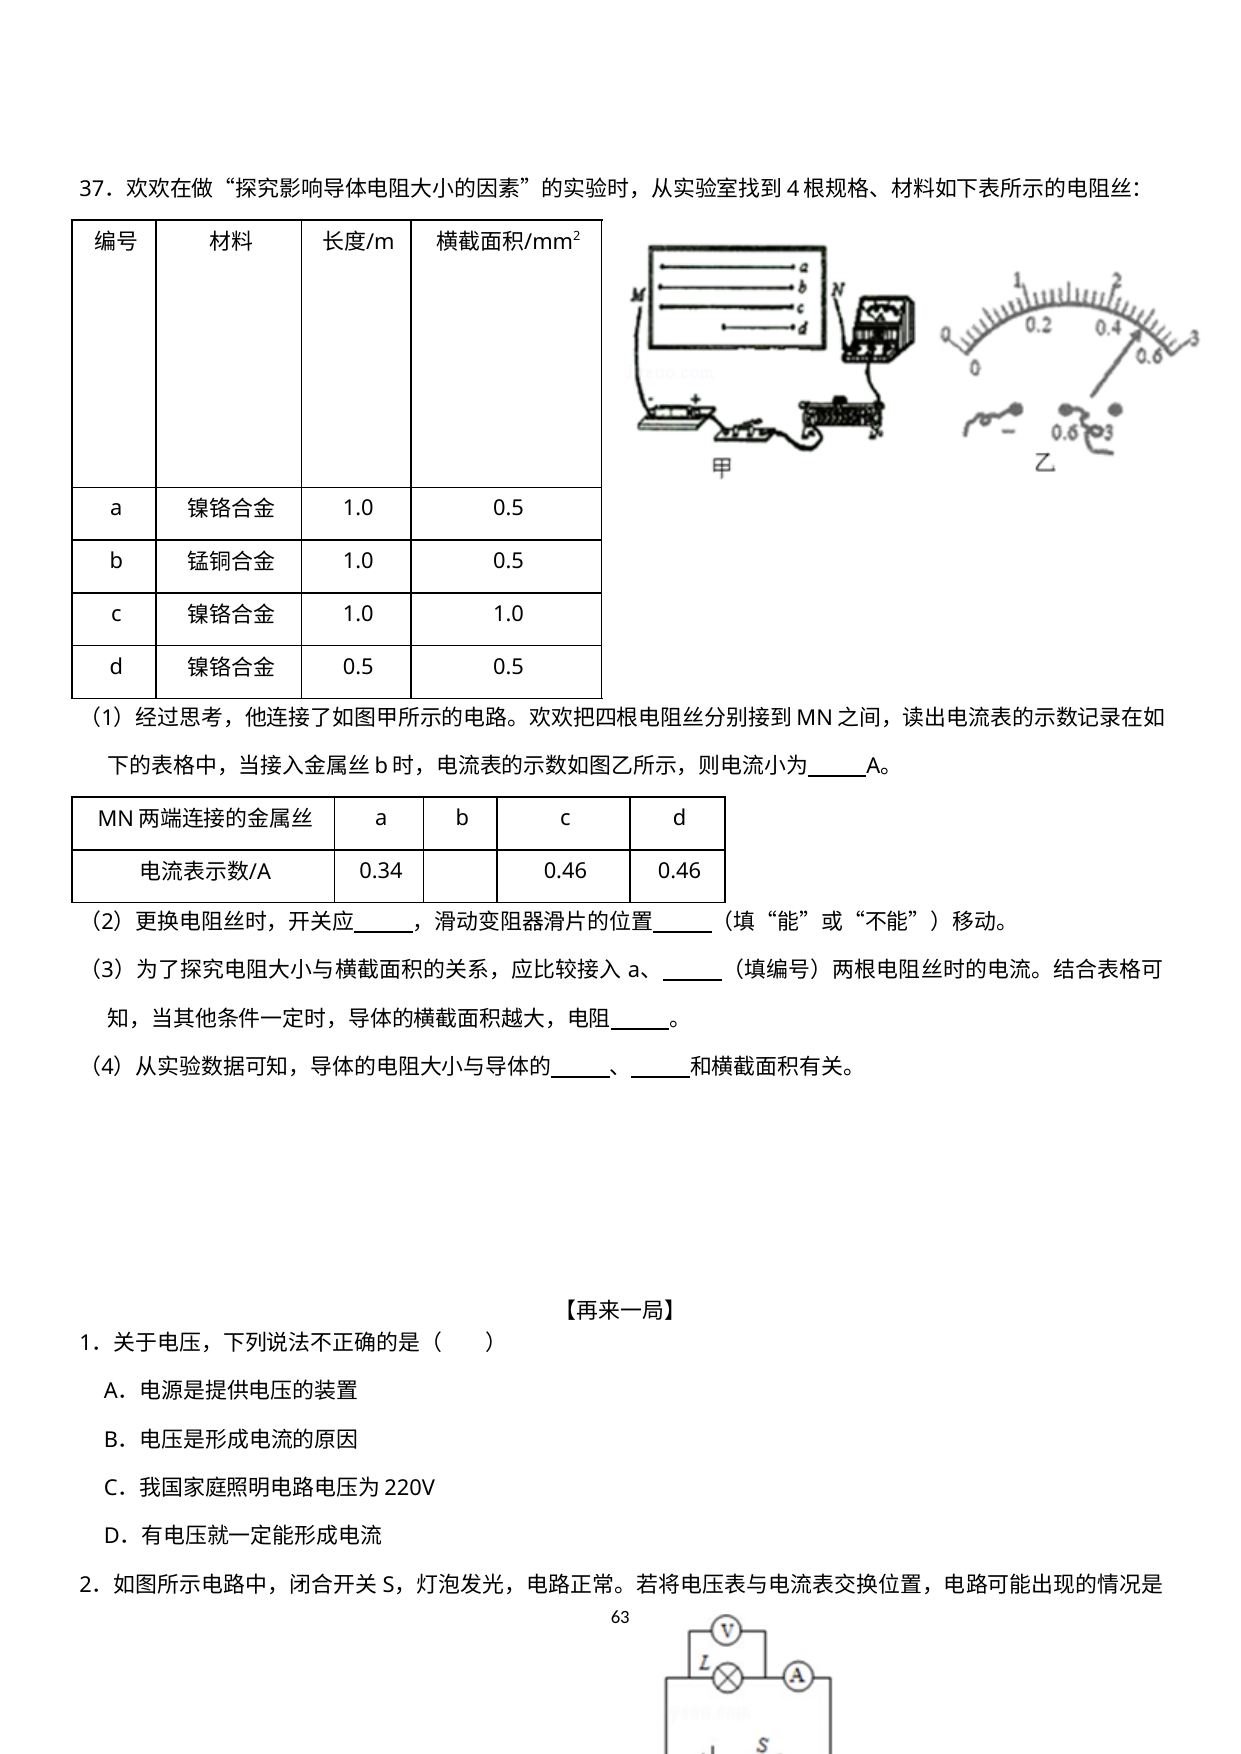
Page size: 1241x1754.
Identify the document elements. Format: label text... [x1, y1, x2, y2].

table_header 长度/m [302, 221, 410, 486]
table_cell 镍铬合金 [157, 646, 301, 698]
text B．电压是形成电流的原因 [75, 1421, 1165, 1454]
text （1）经过思考，他连接了如图甲所示的电路。欢欢把四根电阻丝分别接到MN之间，读出电流表的示数记录在如下的表格中，当接入金属丝b时，电流表的示数如图乙所示，则电流小为 A。 [79, 699, 1165, 780]
table_cell 0.5 [412, 488, 601, 539]
table_cell 镍铬合金 [157, 594, 301, 645]
table_header d [631, 798, 724, 849]
picture [624, 238, 1205, 484]
table_cell 0.46 [631, 851, 724, 902]
table_header a [335, 798, 423, 849]
table_cell [424, 851, 496, 902]
text 【再来一局】 [75, 1292, 1165, 1325]
table_cell a [73, 488, 155, 539]
table_cell 0.46 [498, 851, 629, 902]
table_header 材料 [157, 221, 301, 486]
table_header b [424, 798, 496, 849]
table_cell 电流表示数/A [73, 851, 334, 902]
text C．我国家庭照明电路电压为220V [75, 1470, 1165, 1502]
text A．电源是提供电压的装置 [75, 1373, 1165, 1406]
table_cell 1.0 [412, 594, 601, 645]
table_cell c [73, 594, 155, 645]
table_cell 0.34 [335, 851, 423, 902]
table_cell 1.0 [302, 594, 410, 645]
table_cell 1.0 [302, 541, 410, 592]
table_header 编号 [73, 221, 155, 486]
table_cell 0.5 [412, 646, 601, 698]
table_cell 锰铜合金 [157, 541, 301, 592]
table_cell 镍铬合金 [157, 488, 301, 539]
text D．有电压就一定能形成电流 [75, 1518, 1165, 1551]
table_cell b [73, 541, 155, 592]
table_cell 1.0 [302, 488, 410, 539]
text （4）从实验数据可知，导体的电阻大小与导体的 、 和横截面积有关。 [79, 1049, 1165, 1081]
table_header MN两端连接的金属丝 [73, 798, 334, 849]
text （3）为了探究电阻大小与横截面积的关系，应比较接入a、 （填编号）两根电阻丝时的电流。结合表格可知，当其他条件一定时，导体的横截面积越大，电阻 。 [79, 952, 1165, 1033]
table_cell 0.5 [302, 646, 410, 698]
text 1．关于电压，下列说法不正确的是（ ） [79, 1325, 1165, 1357]
text 37．欢欢在做“探究影响导体电阻大小的因素”的实验时，从实验室找到4根规格、材料如下表所示的电阻丝： [79, 171, 1165, 203]
picture [658, 1614, 837, 1754]
text （2）更换电阻丝时，开关应 ，滑动变阻器滑片的位置 （填“能”或“不能”）移动。 [79, 903, 1165, 936]
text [79, 1566, 1165, 1599]
table_cell d [73, 646, 155, 698]
table_header 横截面积/mm2 [412, 221, 601, 486]
table_cell 0.5 [412, 541, 601, 592]
table_header c [498, 798, 629, 849]
